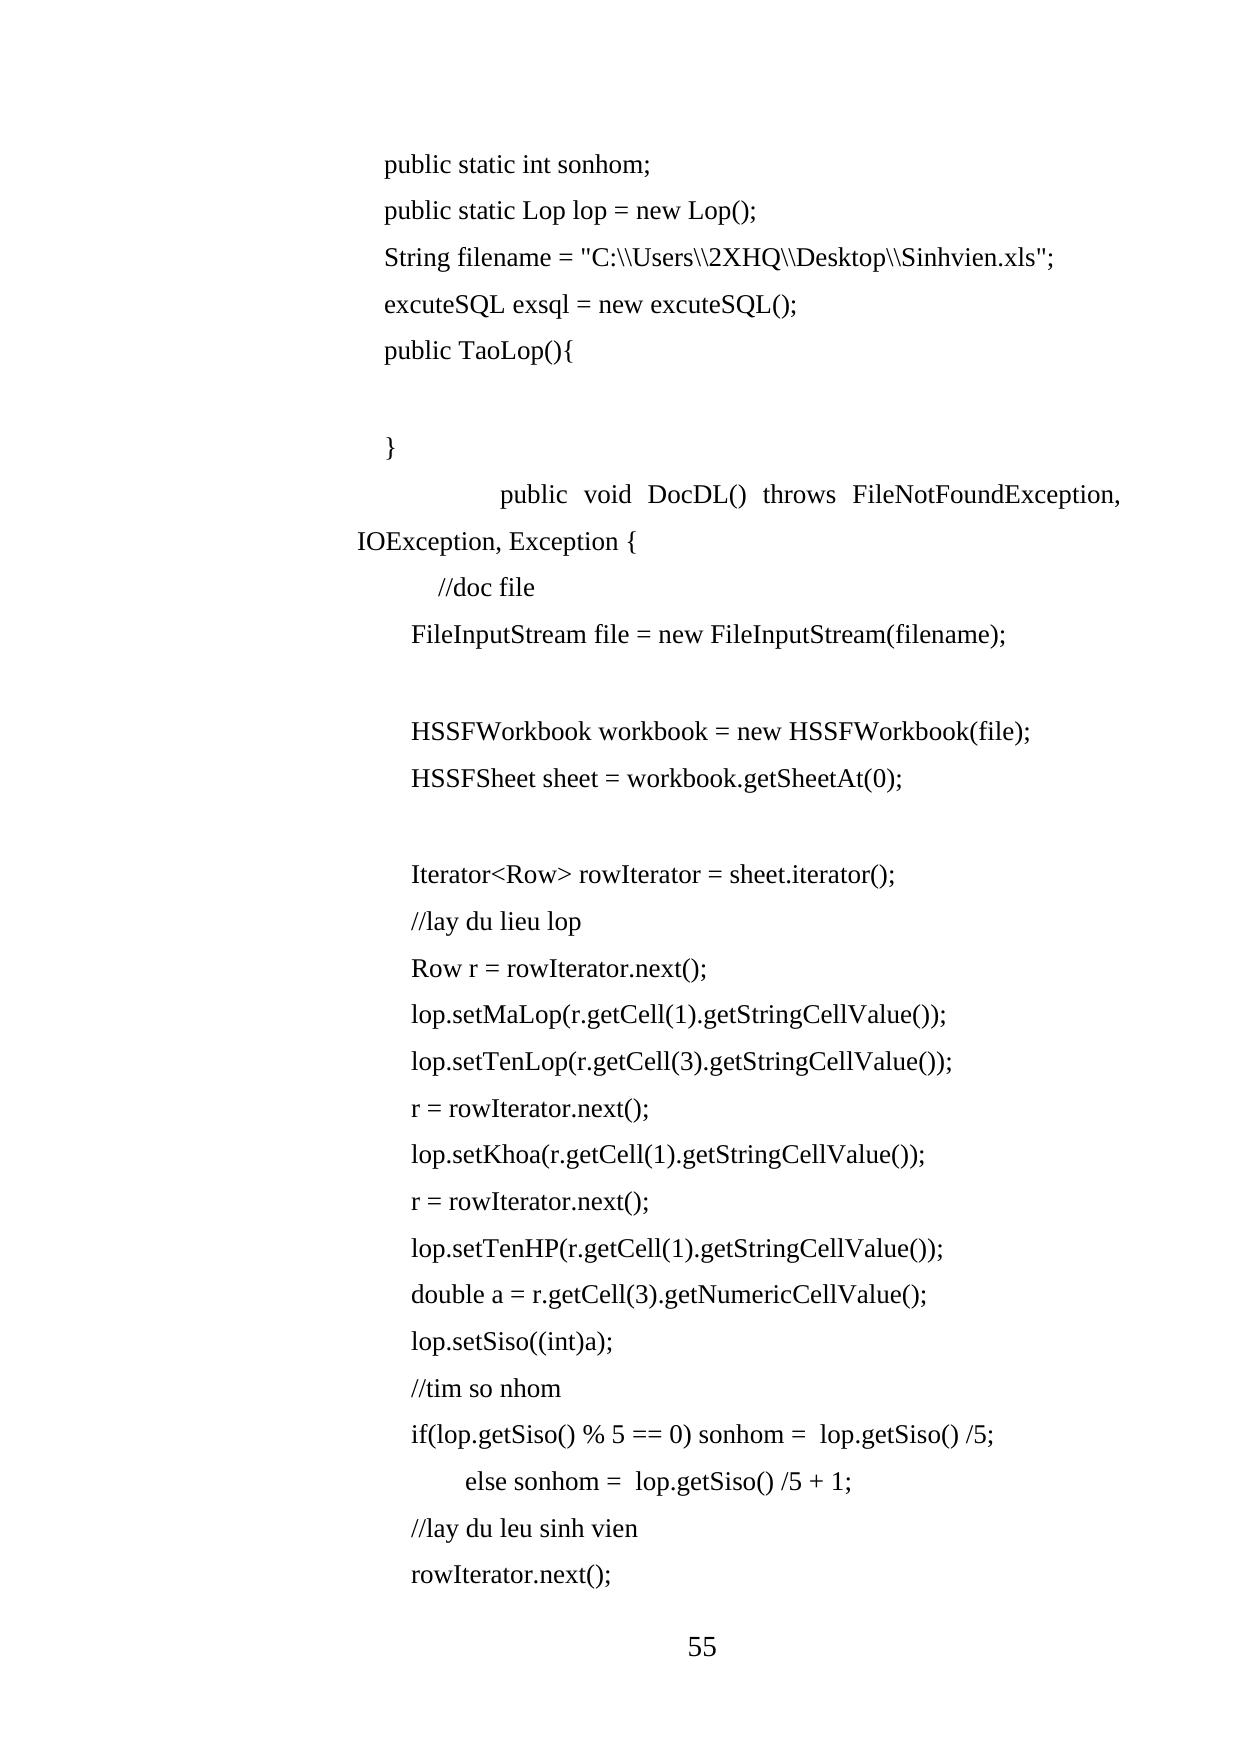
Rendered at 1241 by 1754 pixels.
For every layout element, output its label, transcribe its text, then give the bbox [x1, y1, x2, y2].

list FileInputStream file = new FileInputStream(filename); [357, 618, 1122, 649]
list else sonhom = lop.getSiso() /5 + 1; [357, 1465, 1122, 1496]
list HSSFWorkbook workbook = new HSSFWorkbook(file); [357, 715, 1122, 746]
list public void DocDL() throws FileNotFoundException, IOException, Exception { [357, 478, 1122, 556]
list double a = r.getCell(3).getNumericCellValue(); [357, 1279, 1122, 1310]
list //tim so nhom [357, 1372, 1122, 1403]
list public static int sonhom; [357, 148, 1122, 179]
list //lay du leu sinh vien [357, 1512, 1122, 1543]
list r = rowIterator.next(); [357, 1092, 1122, 1123]
list public static Lop lop = new Lop(); [357, 194, 1122, 226]
list excuteSQL exsql = new excuteSQL(); [357, 288, 1122, 319]
list //lay du lieu lop [357, 905, 1122, 936]
list String filename = "C:\\Users\\2XHQ\\Desktop\\Sinhvien.xls"; [357, 241, 1122, 272]
list lop.setMaLop(r.getCell(1).getStringCellValue()); [357, 999, 1122, 1030]
list lop.setSiso((int)a); [357, 1325, 1122, 1356]
list rowIterator.next(); [357, 1559, 1122, 1590]
list lop.setTenLop(r.getCell(3).getStringCellValue()); [357, 1045, 1122, 1076]
list Row r = rowIterator.next(); [357, 952, 1122, 983]
list //doc file [357, 571, 1122, 602]
list if(lop.getSiso() % 5 == 0) sonhom = lop.getSiso() /5; [357, 1419, 1122, 1450]
list Iterator<Row> rowIterator = sheet.iterator(); [357, 859, 1122, 890]
list HSSFSheet sheet = workbook.getSheetAt(0); [357, 762, 1122, 793]
list r = rowIterator.next(); [357, 1185, 1122, 1216]
list lop.setTenHP(r.getCell(1).getStringCellValue()); [357, 1232, 1122, 1263]
list public TaoLop(){ [357, 334, 1122, 366]
list } [357, 431, 1122, 462]
list lop.setKhoa(r.getCell(1).getStringCellValue()); [357, 1139, 1122, 1170]
